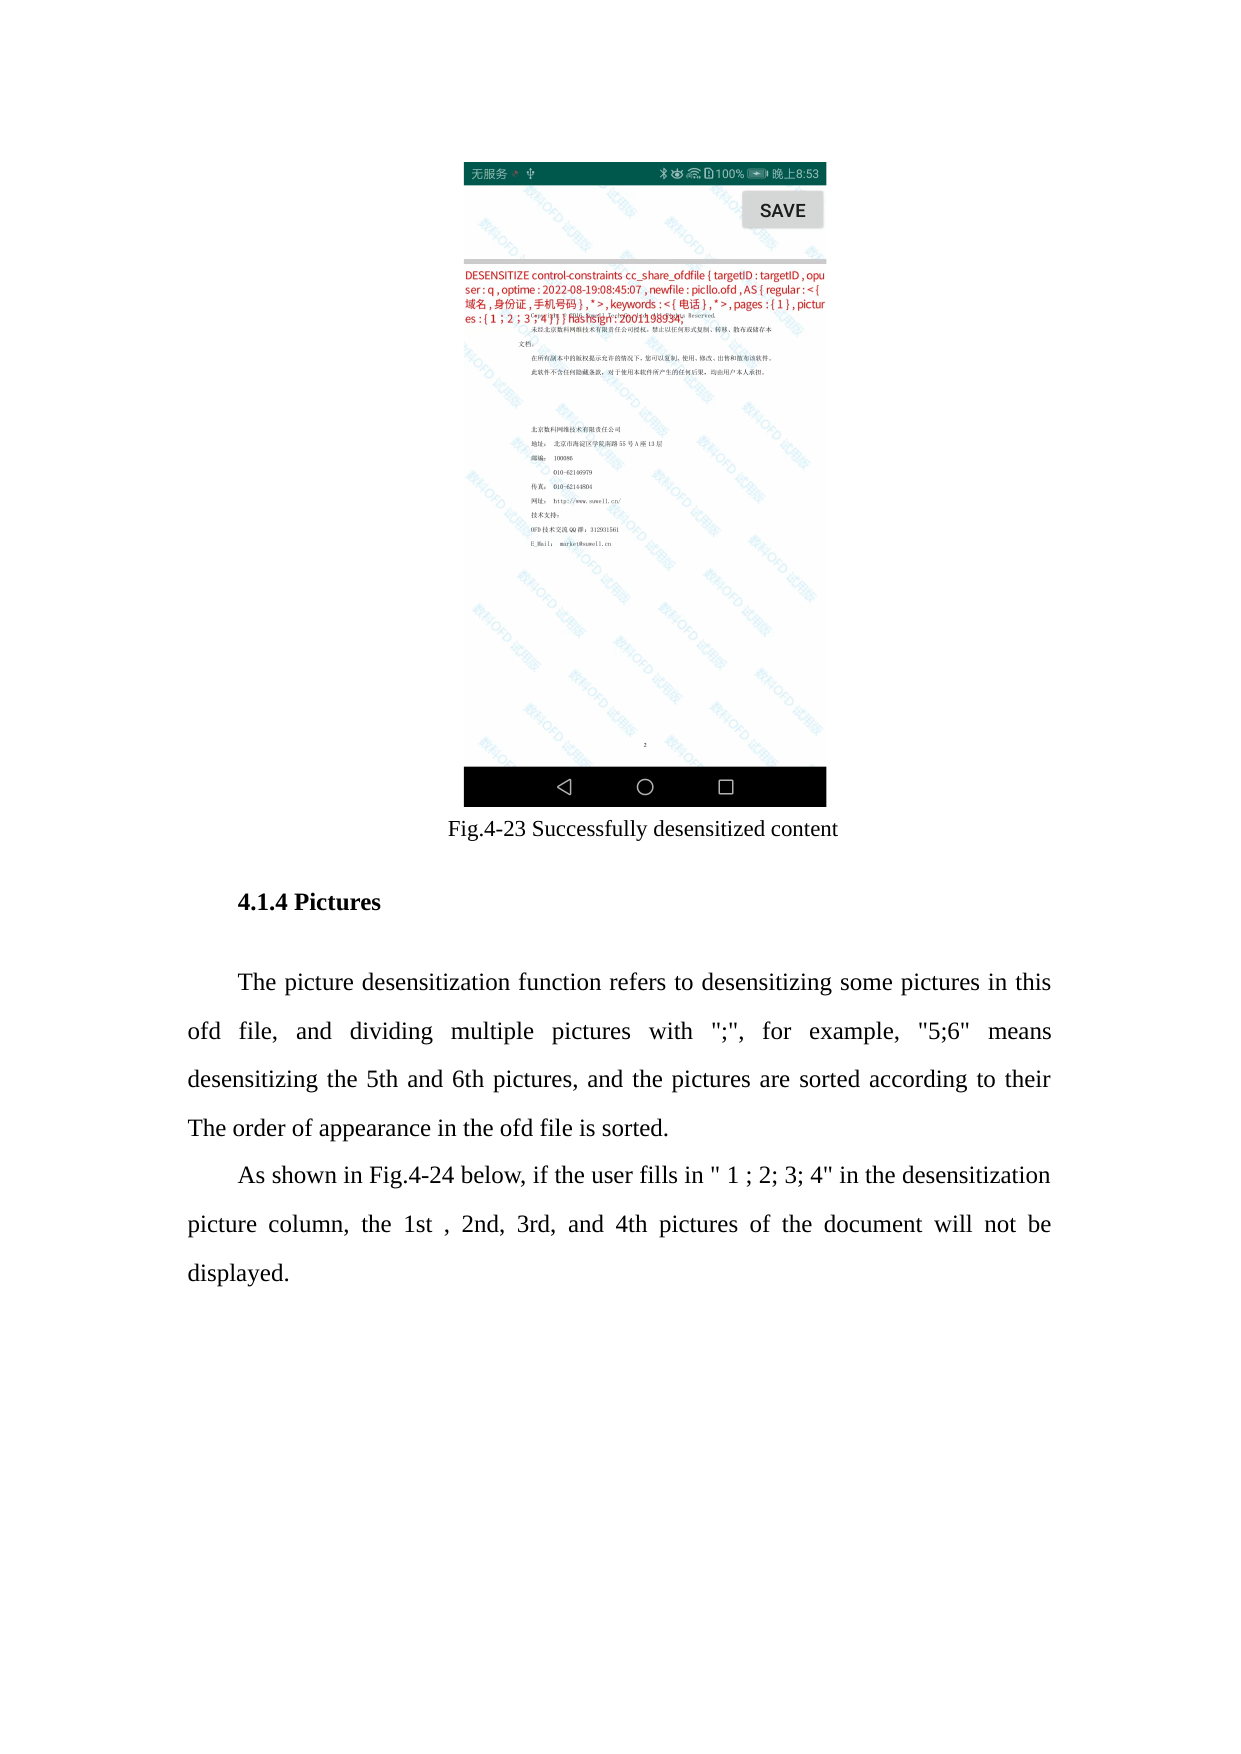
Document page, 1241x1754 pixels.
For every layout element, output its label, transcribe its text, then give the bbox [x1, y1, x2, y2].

text 4.1.4 Pictures [187, 885, 1053, 917]
picture [463, 162, 827, 807]
text The picture desensitization function refers to desensitizing some pictures in this ofd file, and dividing multiple pictures with ";", for example, "5;6" means desensitizing the 5th and 6th pictures, and the pictures are sorted according to their The order of appearance in the ofd file is sorted. [187, 965, 1053, 1144]
text Fig.4-23 Successfully desensitized content [187, 812, 1053, 844]
text As shown in Fig.4-24 below, if the user fills in " 1 ; 2; 3; 4" in the desensitization picture column, the 1st , 2nd, 3rd, and 4th pictures of the document will not be displayed. [187, 1158, 1053, 1288]
